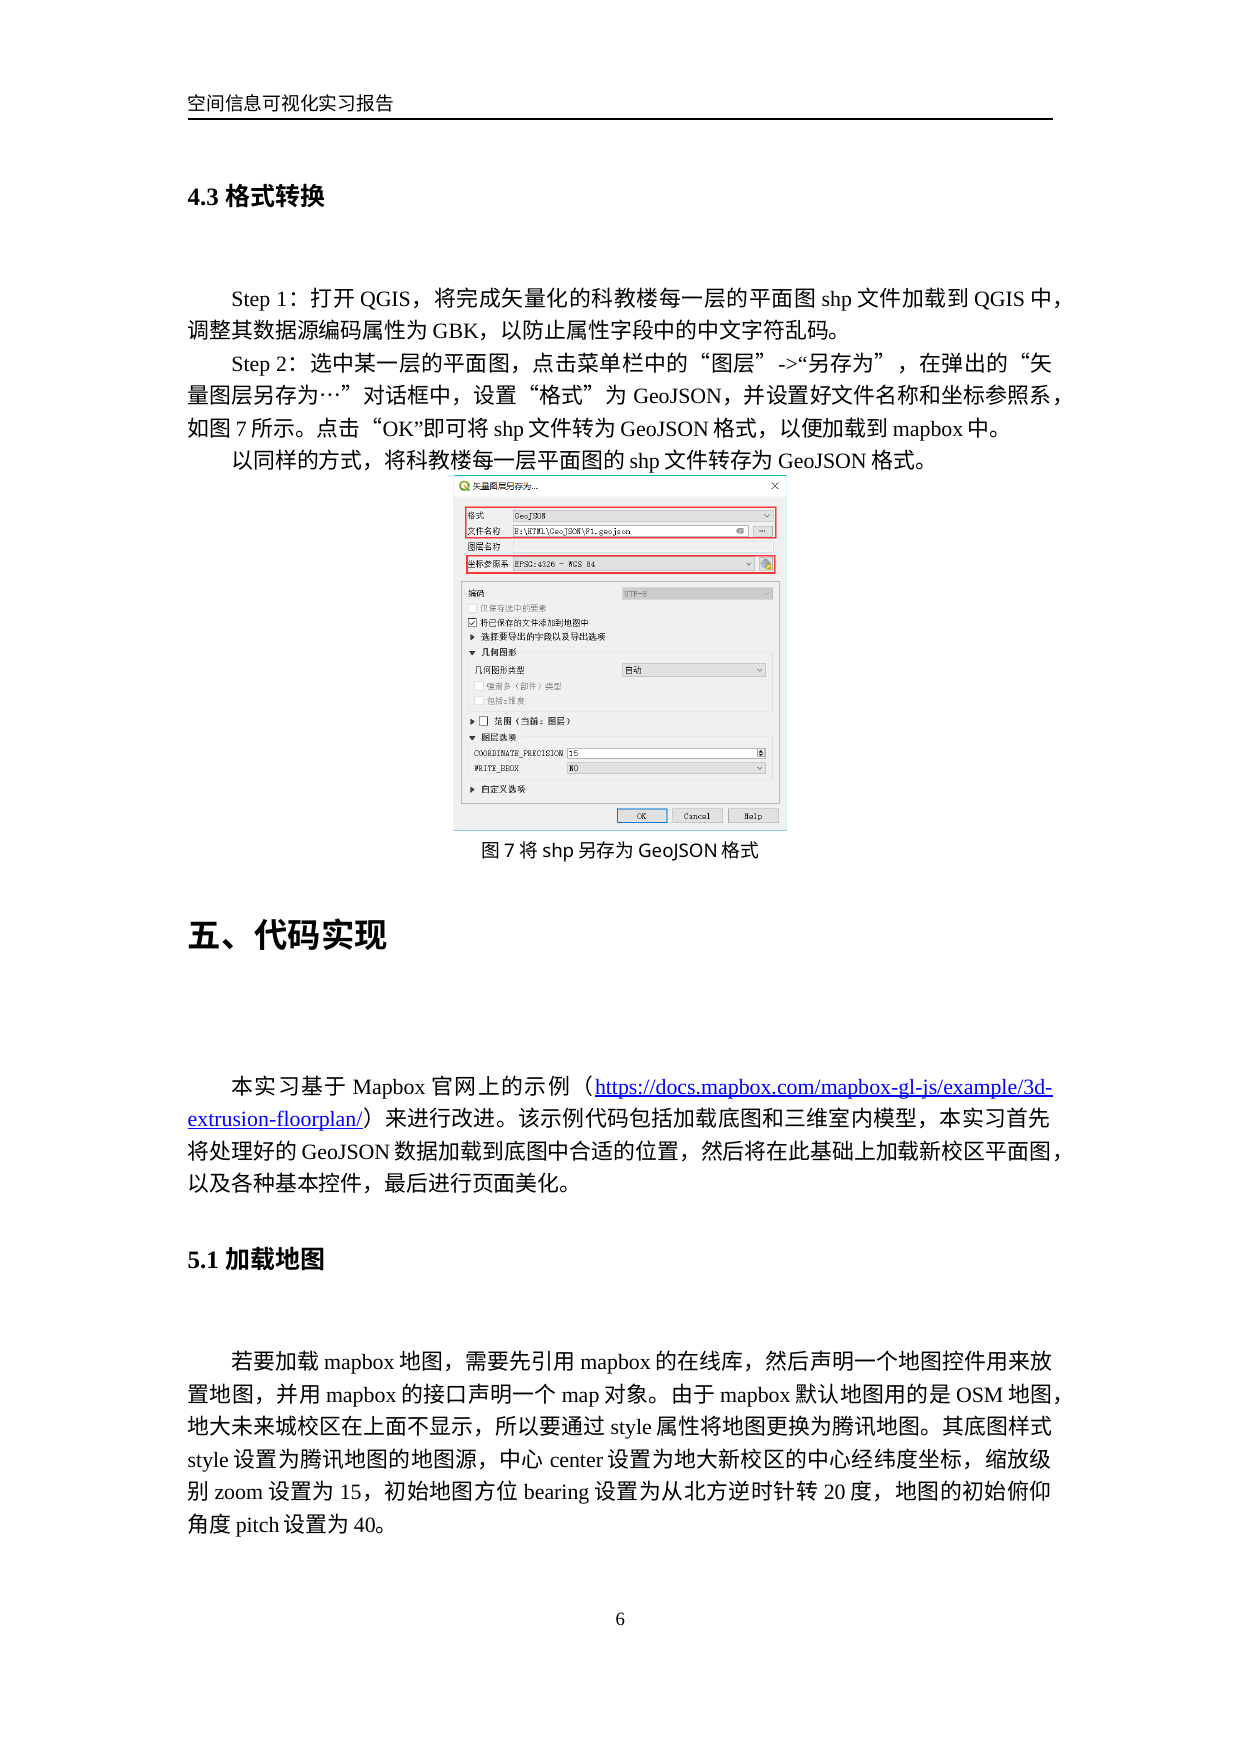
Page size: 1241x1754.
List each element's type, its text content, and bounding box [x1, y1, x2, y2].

subtitle 5.1 加载地图 [187, 1225, 1053, 1290]
text Step 2：选中某一层的平面图，点击菜单栏中的“图层”->“另存为”，在弹出的“矢量图层另存为…”对话框中，设置“格式”为GeoJSON，并设置好文件名称和坐标参照系，如图7所示。点击“OK”即可将shp文件转为GeoJSON格式，以便加载到mapbox中。 [187, 346, 1053, 443]
text 以同样的方式，将科教楼每一层平面图的shp文件转存为GeoJSON格式。 [187, 443, 1053, 476]
subtitle 4.3 格式转换 [187, 162, 1053, 227]
text 若要加载mapbox地图，需要先引用mapbox的在线库，然后声明一个地图控件用来放置地图，并用mapbox的接口声明一个map对象。由于mapbox默认地图用的是OSM地图，地大未来城校区在上面不显示，所以要通过style属性将地图更换为腾讯地图。其底图样式style设置为腾讯地图的地图源，中心center设置为地大新校区的中心经纬度坐标，缩放级别zoom设置为15，初始地图方位bearing设置为从北方逆时针转20度，地图的初始俯仰角度pitch设置为40。 [187, 1344, 1053, 1539]
subtitle 五、代码实现 [187, 901, 1053, 966]
text 本实习基于Mapbox官网上的示例（https://docs.mapbox.com/mapbox-gl-js/example/3d-extrusion-floorplan/）来进行改进。该示例代码包括加载底图和三维室内模型，本实习首先将处理好的GeoJSON数据加载到底图中合适的位置，然后将在此基础上加载新校区平面图，以及各种基本控件，最后进行页面美化。 [187, 1068, 1053, 1198]
picture [453, 475, 787, 831]
text Step 1：打开QGIS，将完成矢量化的科教楼每一层的平面图shp文件加载到QGIS中，调整其数据源编码属性为GBK，以防止属性字段中的中文字符乱码。 [187, 281, 1053, 346]
text 图7 将shp另存为GeoJSON格式 [187, 833, 1053, 866]
